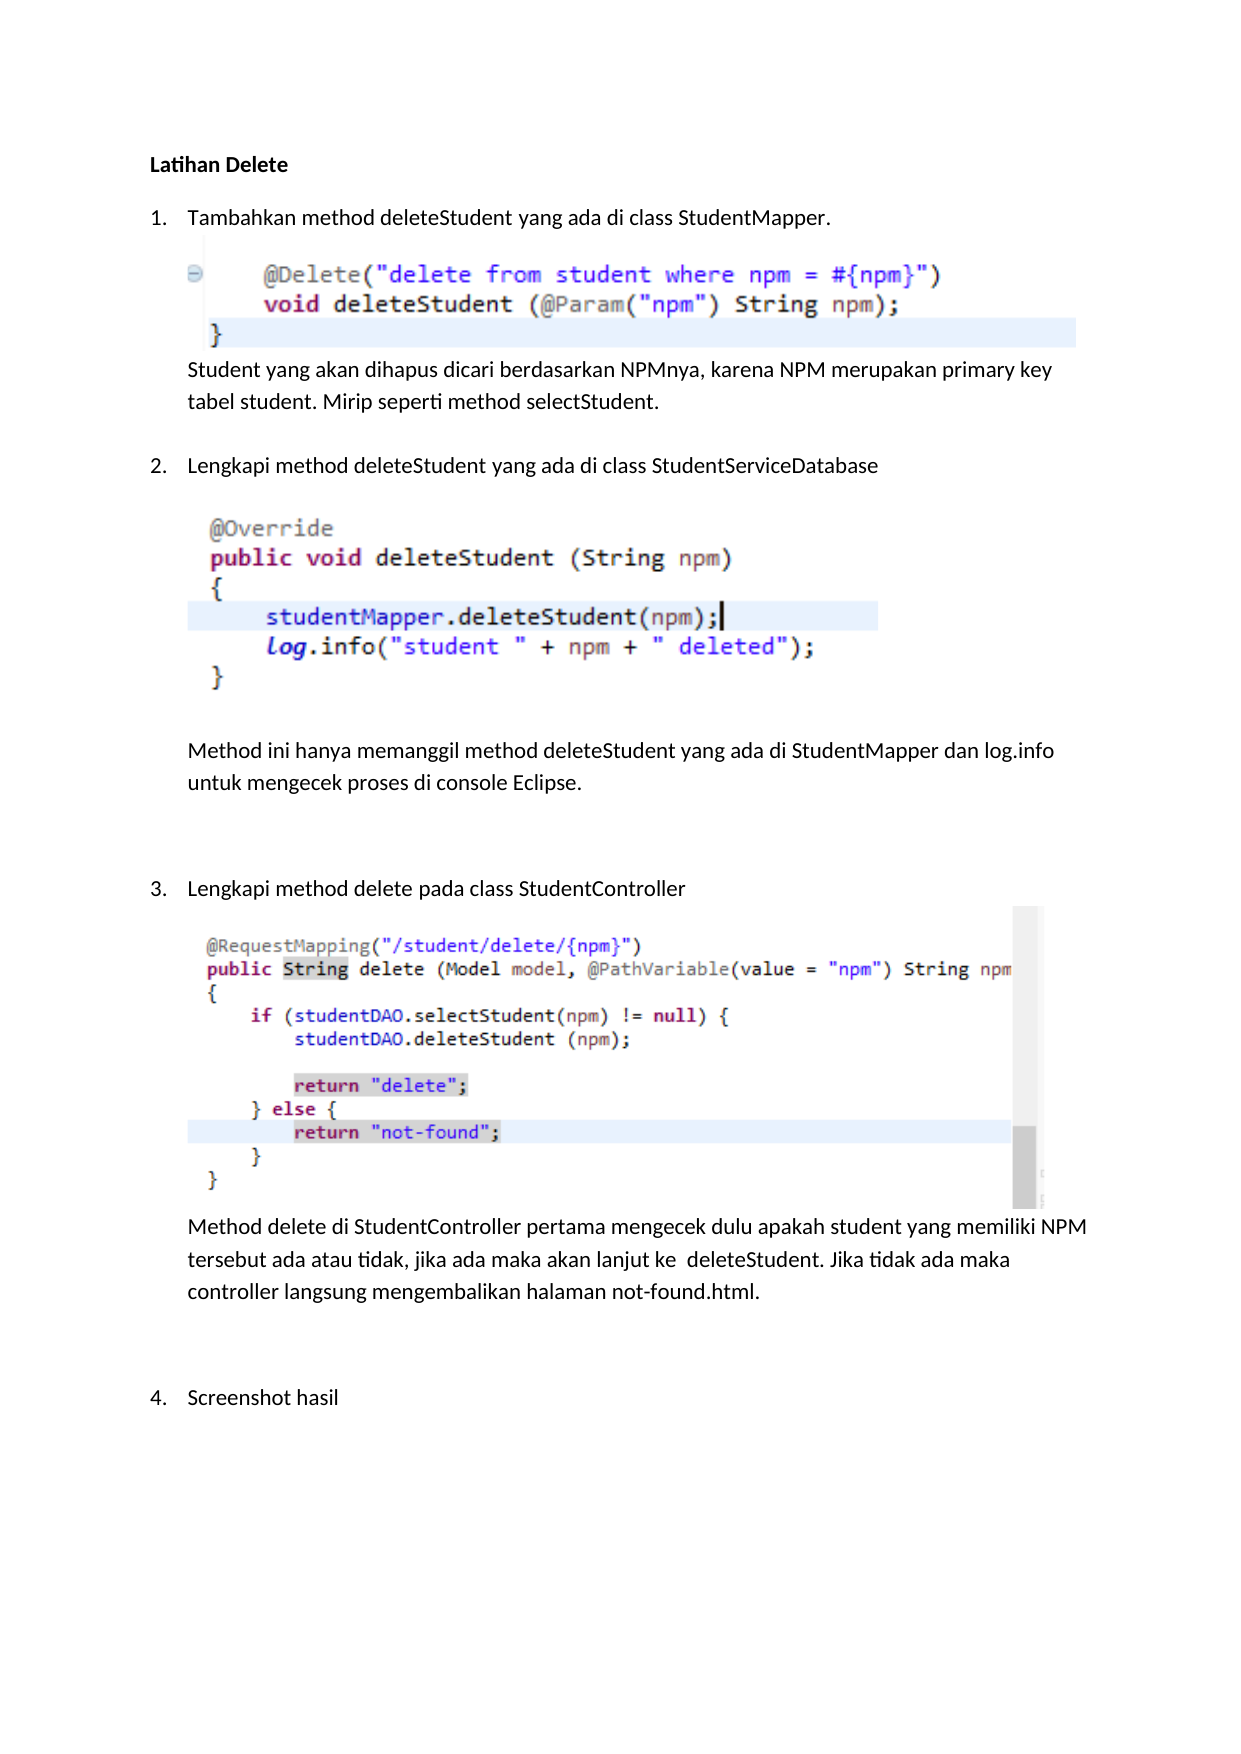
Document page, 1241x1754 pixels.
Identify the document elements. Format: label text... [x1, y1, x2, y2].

list Screenshot hasil [150, 1383, 1090, 1411]
picture [187, 235, 1076, 351]
picture [187, 483, 879, 733]
text Latihan Delete [150, 150, 1090, 178]
picture [187, 906, 1045, 1209]
